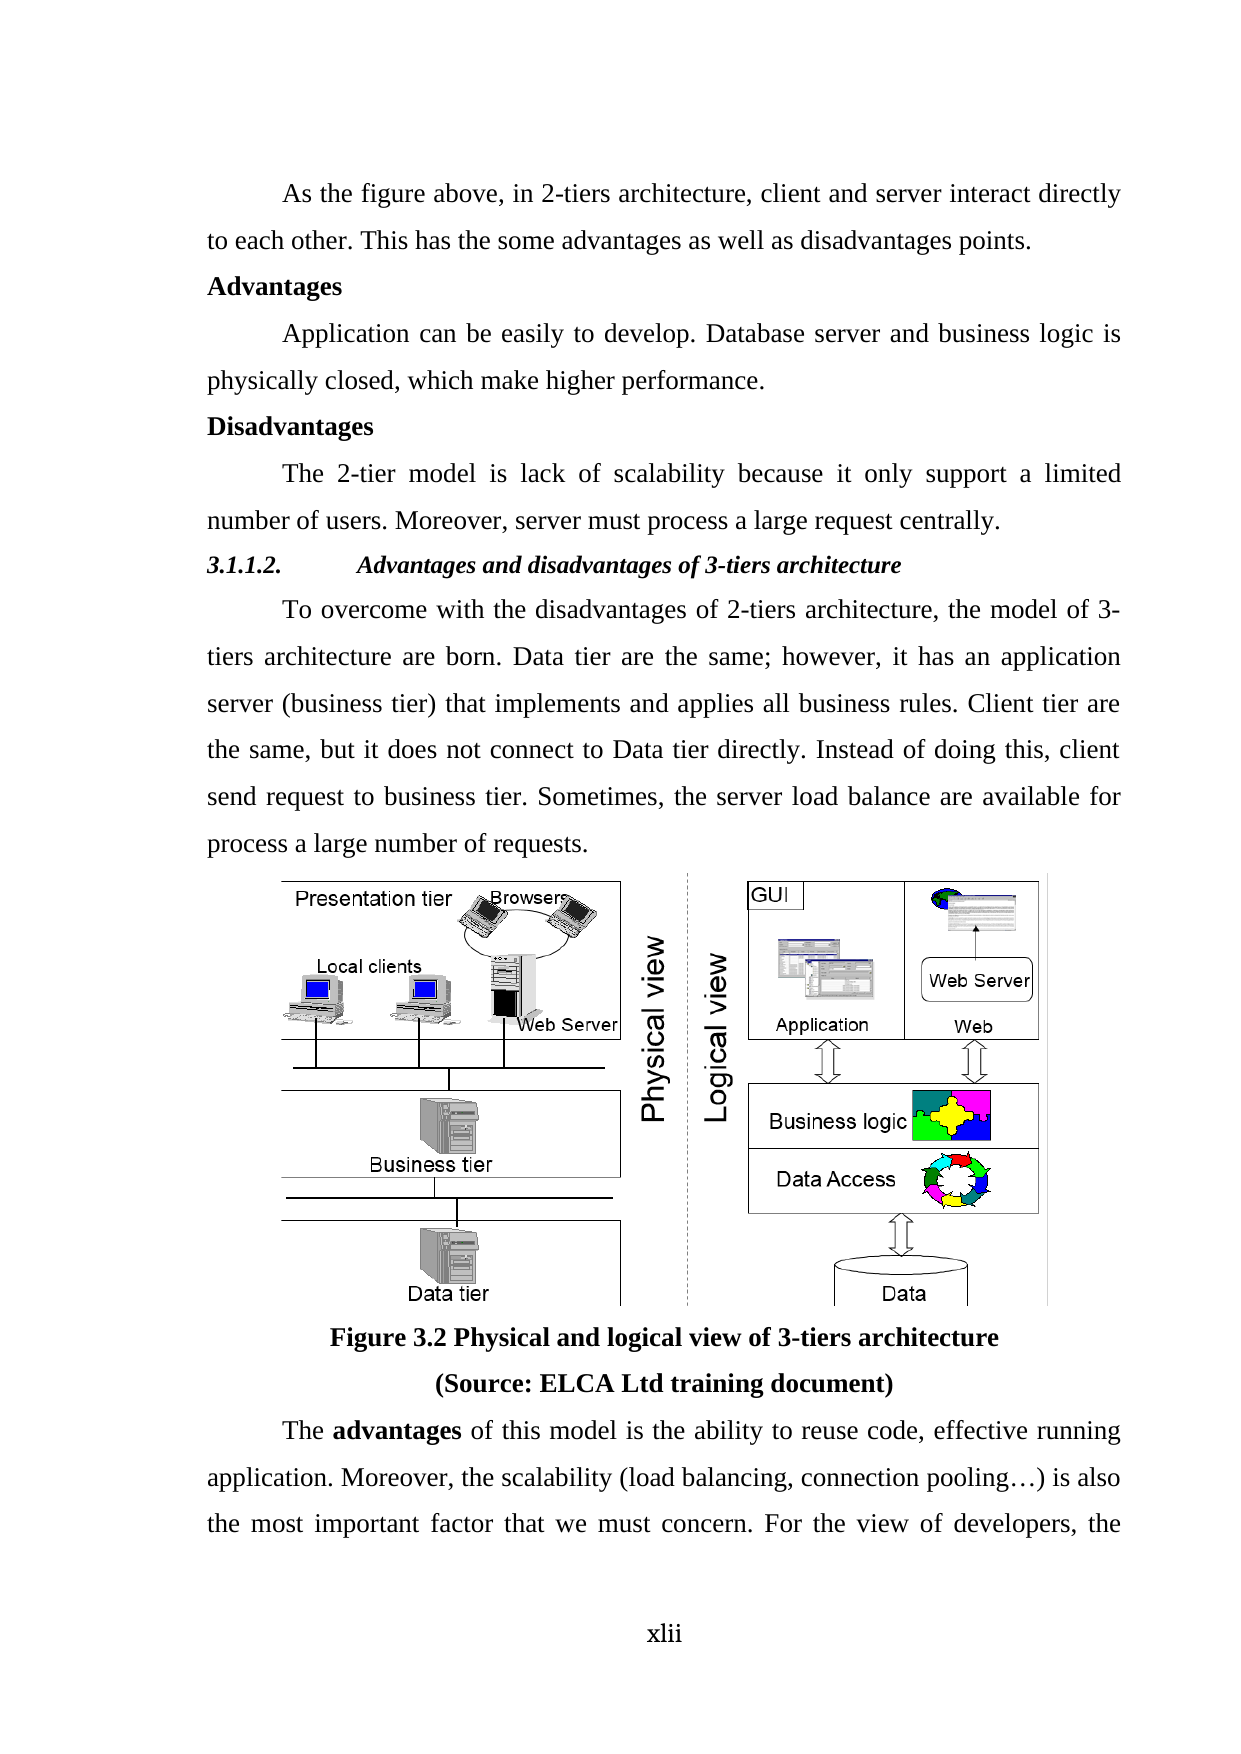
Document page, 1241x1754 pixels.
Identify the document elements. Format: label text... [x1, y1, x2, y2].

text Disadvantages [207, 411, 1122, 442]
text (Source: ELCA Ltd training document) [207, 1368, 1122, 1399]
text 3.1.1.2. Advantages and disadvantages of 3-tiers architecture [207, 551, 1122, 579]
text Figure 3.2 Physical and logical view of 3-tiers architecture [207, 1321, 1122, 1352]
text Advantages [207, 271, 1122, 302]
text The 2-tier model is lack of scalability because it only support a limited number of users. Moreover, server must process a large request centrally. [207, 457, 1122, 535]
text As the figure above, in 2-tiers architecture, client and server interact directly to each other. This has the some advantages as well as disadvantages points. [207, 177, 1122, 255]
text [207, 1414, 1122, 1539]
text To overcome with the disadvantages of 2-tiers architecture, the model of 3-tiers architecture are born. Data tier are the same; however, it has an application server (business tier) that implements and applies all business rules. Client tier are the same, but it does not connect to Data tier directly. Instead of doing this, client send request to business tier. Sometimes, the server load balance are available for process a large number of requests. [207, 594, 1122, 858]
picture [281, 873, 1048, 1306]
text Application can be easily to develop. Database server and business logic is physically closed, which make higher performance. [207, 317, 1122, 395]
